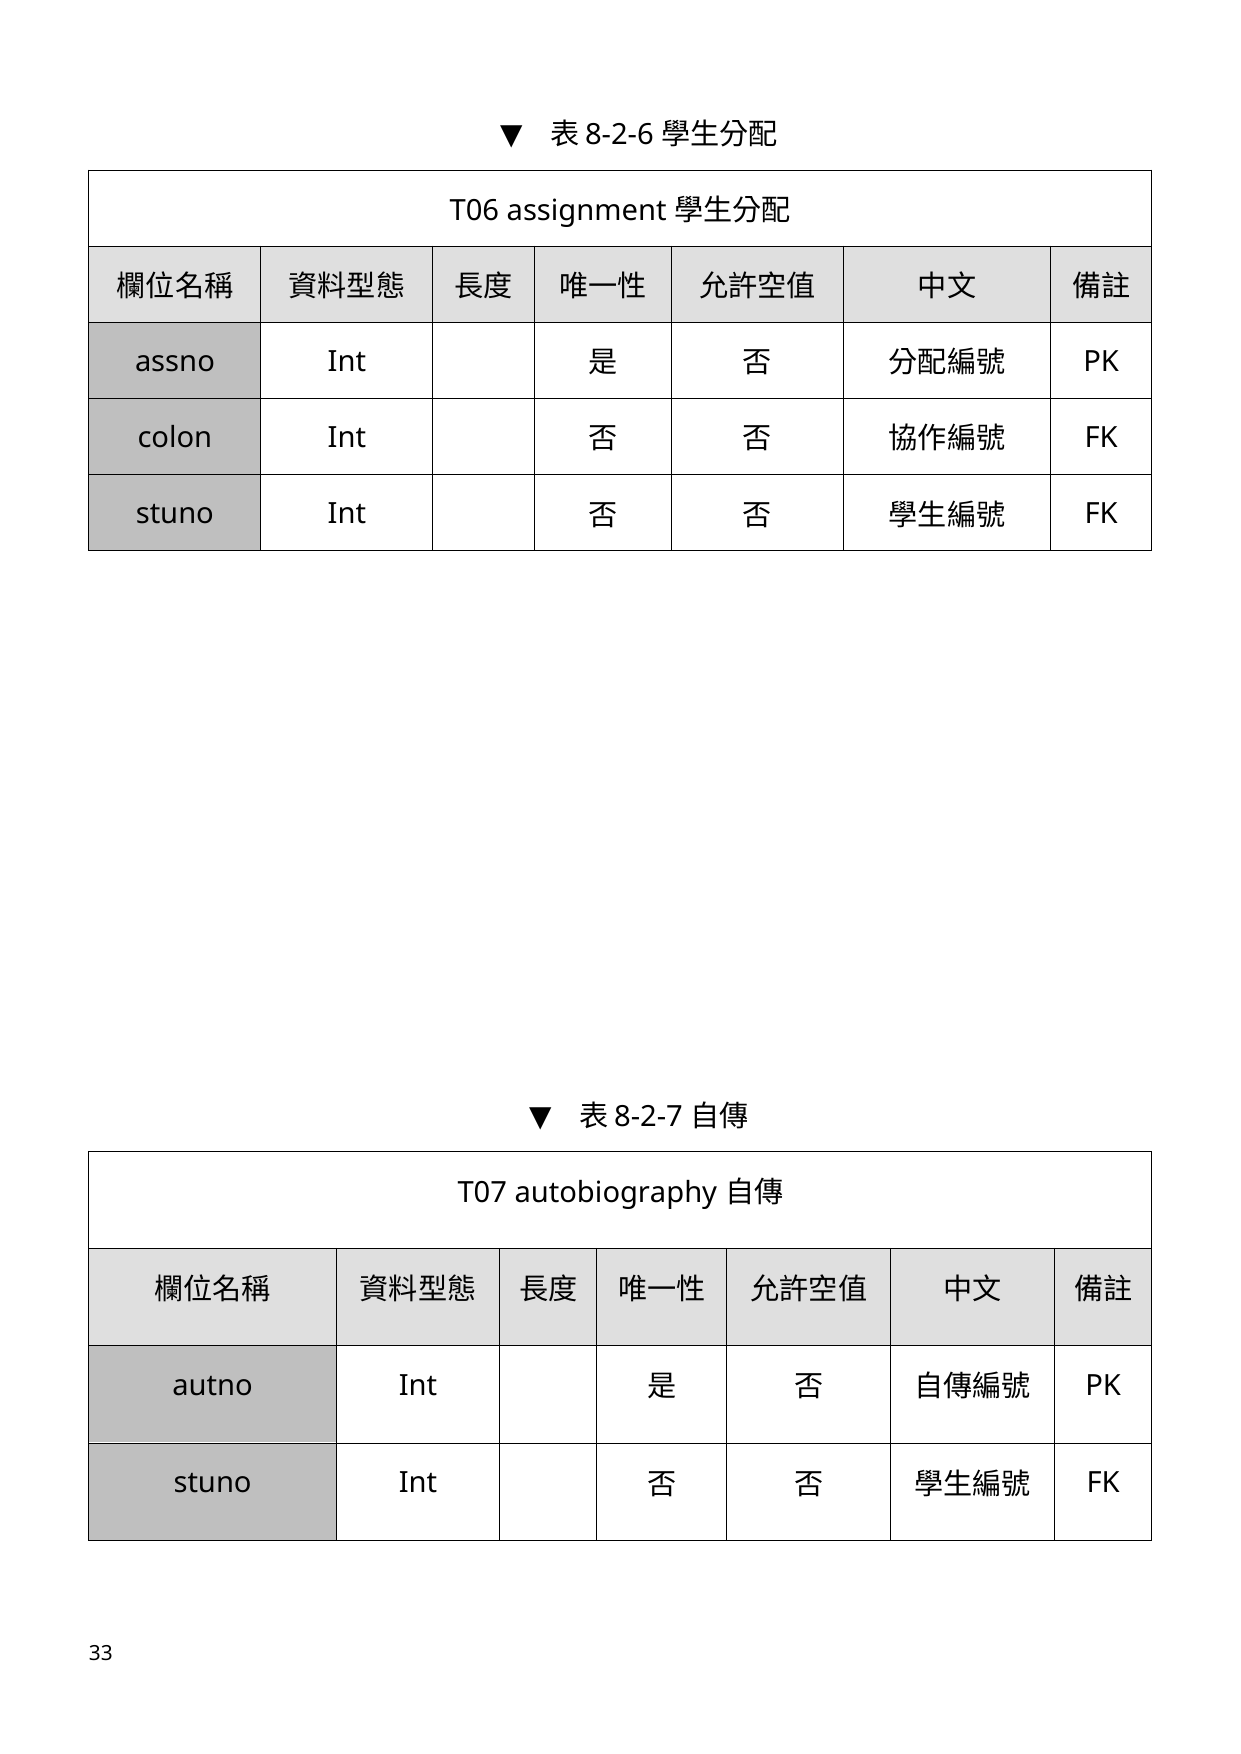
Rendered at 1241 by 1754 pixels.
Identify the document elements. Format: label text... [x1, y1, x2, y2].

table_cell Int [261, 399, 432, 474]
table_cell 欄位名稱 [89, 1249, 336, 1345]
table_cell Int [337, 1444, 499, 1540]
table_header T06 assignment 學生分配 [89, 171, 1151, 246]
table_cell 唯一性 [535, 247, 671, 322]
table_cell 允許空值 [672, 247, 843, 322]
table_cell stuno [89, 1444, 336, 1540]
table_cell 否 [672, 323, 843, 398]
table_cell 協作編號 [844, 399, 1050, 474]
table_cell [500, 1346, 596, 1442]
table_cell [433, 399, 534, 474]
table_cell PK [1051, 323, 1151, 398]
list 表8-2-6 學生分配 [126, 94, 1152, 169]
table_cell [433, 323, 534, 398]
table_cell Int [261, 475, 432, 550]
table_cell colon [89, 399, 260, 474]
table_cell [433, 475, 534, 550]
table_cell 備註 [1055, 1249, 1151, 1345]
table_cell stuno [89, 475, 260, 550]
table_cell 否 [535, 399, 671, 474]
table_cell 是 [535, 323, 671, 398]
table_cell 否 [727, 1346, 890, 1442]
table_cell 備註 [1051, 247, 1151, 322]
table_cell 否 [727, 1444, 890, 1540]
table_cell 是 [597, 1346, 726, 1442]
table_cell [500, 1444, 596, 1540]
table_cell 否 [535, 475, 671, 550]
table_cell 中文 [844, 247, 1050, 322]
list 表8-2-7 自傳 [126, 1076, 1152, 1151]
table_cell 允許空值 [727, 1249, 890, 1345]
table_cell FK [1051, 399, 1151, 474]
table_header T07 autobiography 自傳 [89, 1152, 1151, 1248]
table_cell 長度 [500, 1249, 596, 1345]
table_cell 學生編號 [891, 1444, 1054, 1540]
table_cell FK [1055, 1444, 1151, 1540]
table_cell 自傳編號 [891, 1346, 1054, 1442]
table_cell autno [89, 1346, 336, 1442]
table_cell assno [89, 323, 260, 398]
table_cell 否 [672, 475, 843, 550]
table_cell Int [261, 323, 432, 398]
table_cell 唯一性 [597, 1249, 726, 1345]
table_cell 否 [672, 399, 843, 474]
table_cell 資料型態 [261, 247, 432, 322]
table_cell 分配編號 [844, 323, 1050, 398]
table_cell 學生編號 [844, 475, 1050, 550]
table_cell 否 [597, 1444, 726, 1540]
table_cell Int [337, 1346, 499, 1442]
table_cell 資料型態 [337, 1249, 499, 1345]
table_cell 欄位名稱 [89, 247, 260, 322]
table_cell PK [1055, 1346, 1151, 1442]
table_cell FK [1051, 475, 1151, 550]
table_cell 長度 [433, 247, 534, 322]
table_cell 中文 [891, 1249, 1054, 1345]
